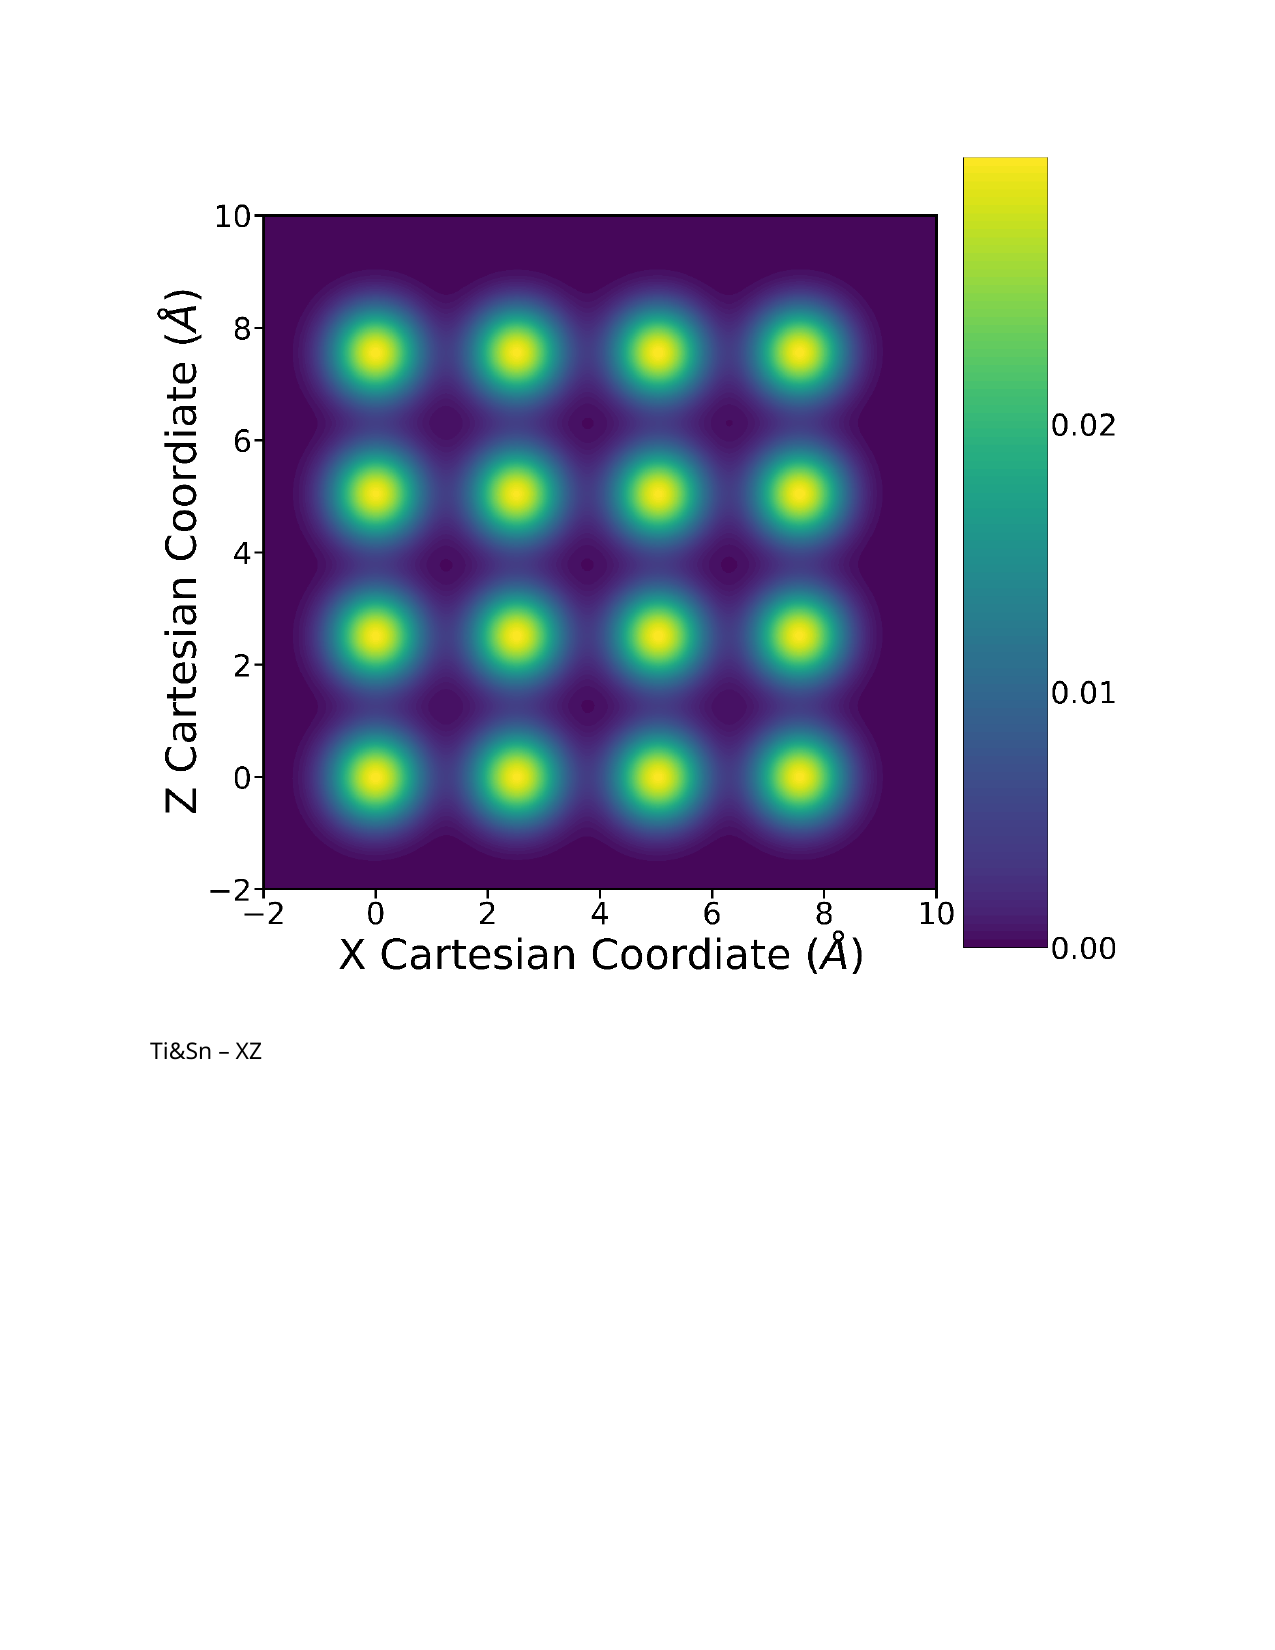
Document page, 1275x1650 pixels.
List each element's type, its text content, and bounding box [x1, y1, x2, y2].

picture [150, 150, 1125, 1017]
text Ti&Sn – XZ [150, 1035, 1125, 1066]
